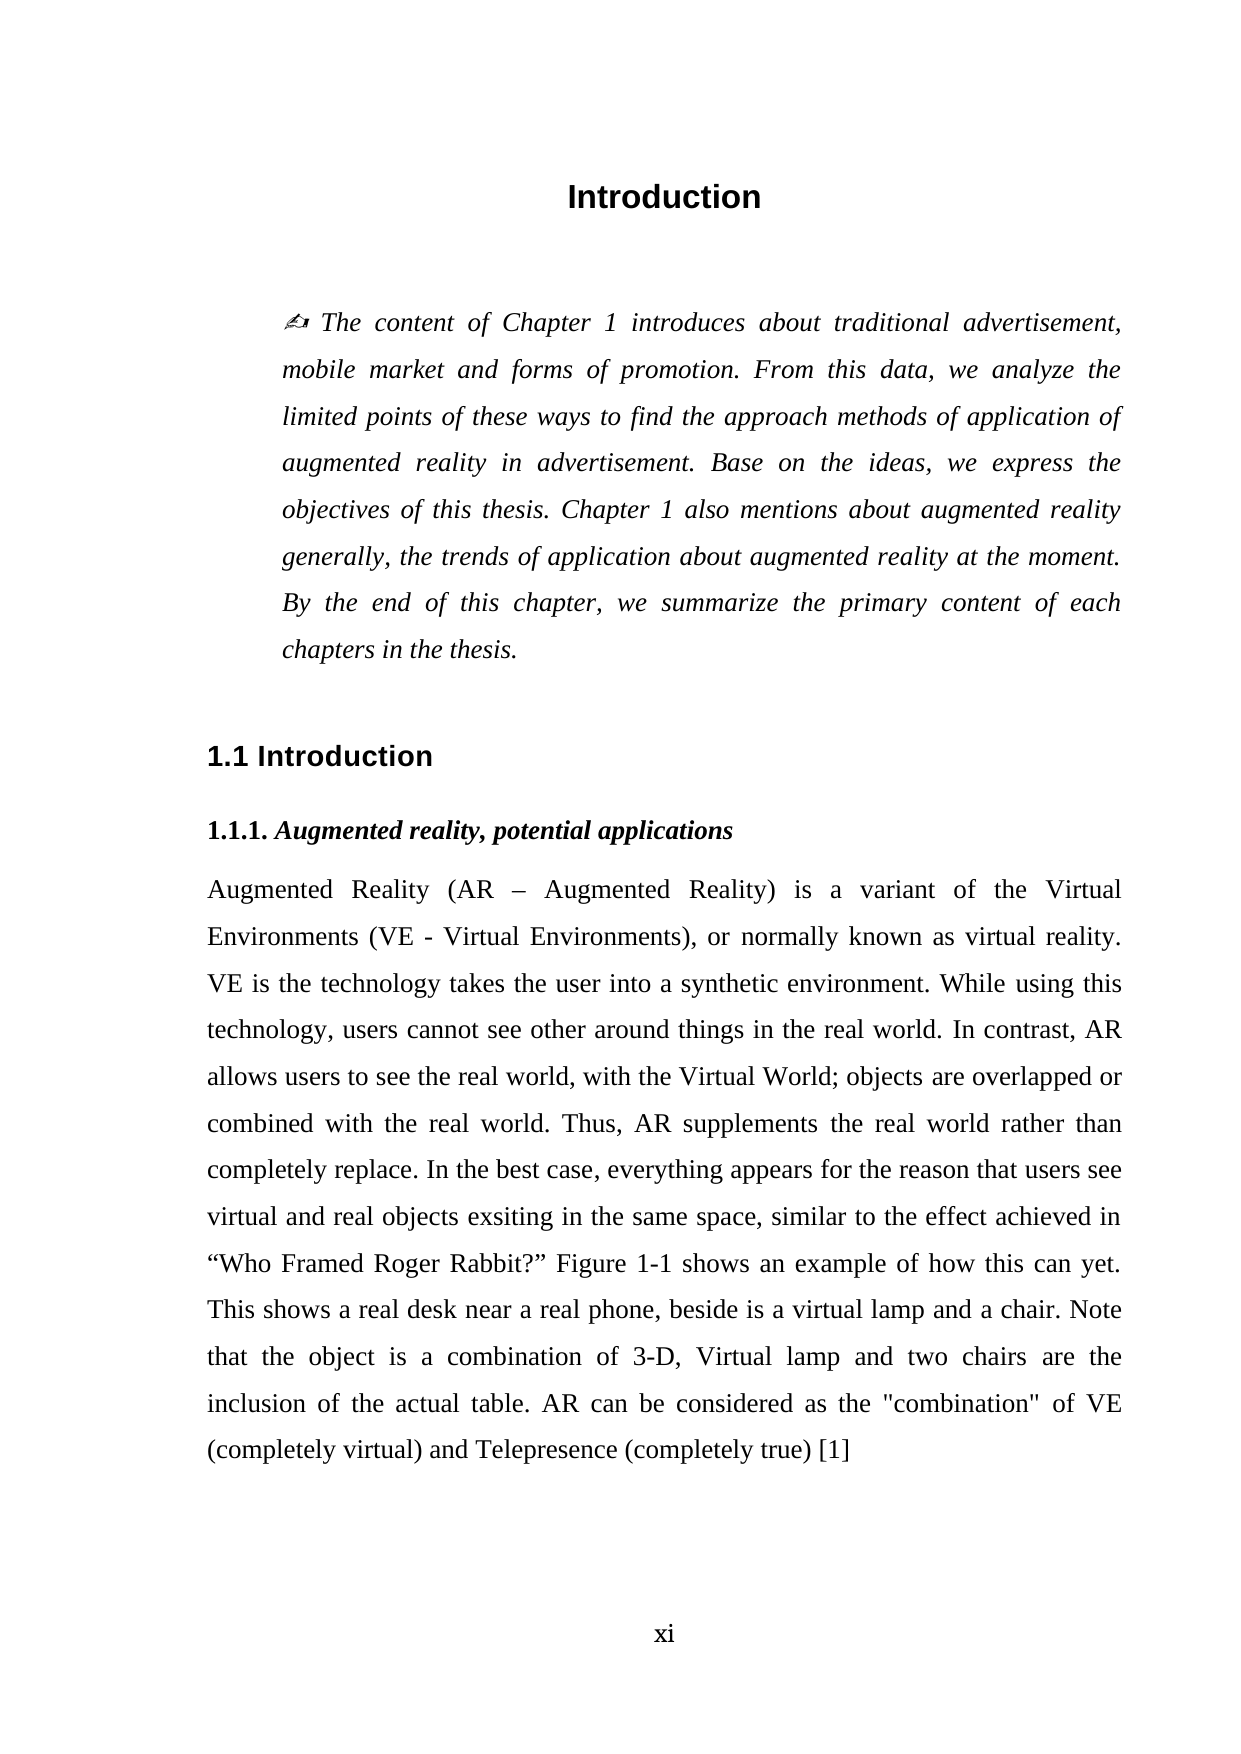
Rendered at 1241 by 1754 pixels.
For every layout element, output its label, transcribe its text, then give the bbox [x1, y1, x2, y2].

subtitle 1.1.1. Augmented reality, potential applications [207, 814, 1122, 846]
text Augmented Reality (AR – Augmented Reality) is a variant of the Virtual Environments (VE - Virtual Environments), or normally known as virtual reality. VE is the technology takes the user into a synthetic environment. While using this technology, users cannot see other around things in the real world. In contrast, AR allows users to see the real world, with the Virtual World; objects are overlapped or combined with the real world. Thus, AR supplements the real world rather than completely replace. In the best case, everything appears for the reason that users see virtual and real objects exsiting in the same space, similar to the effect achieved in “Who Framed Roger Rabbit?” Figure 1-1 shows an example of how this can yet. This shows a real desk near a real phone, beside is a virtual lamp and a chair. Note that the object is a combination of 3-D, Virtual lamp and two chairs are the inclusion of the actual table. AR can be considered as the "combination" of VE (completely virtual) and Telepresence (completely true) [1] [207, 873, 1122, 1465]
text Introduction [207, 177, 1122, 216]
text The content of Chapter 1 introduces about traditional advertisement, mobile market and forms of promotion. From this data, we analyze the limited points of these ways to find the approach methods of application of augmented reality in advertisement. Base on the ideas, we express the objectives of this thesis. Chapter 1 also mentions about augmented reality generally, the trends of application about augmented reality at the moment. By the end of this chapter, we summarize the primary content of each chapters in the thesis. [282, 306, 1122, 664]
title 1.1 Introduction [207, 739, 1122, 773]
